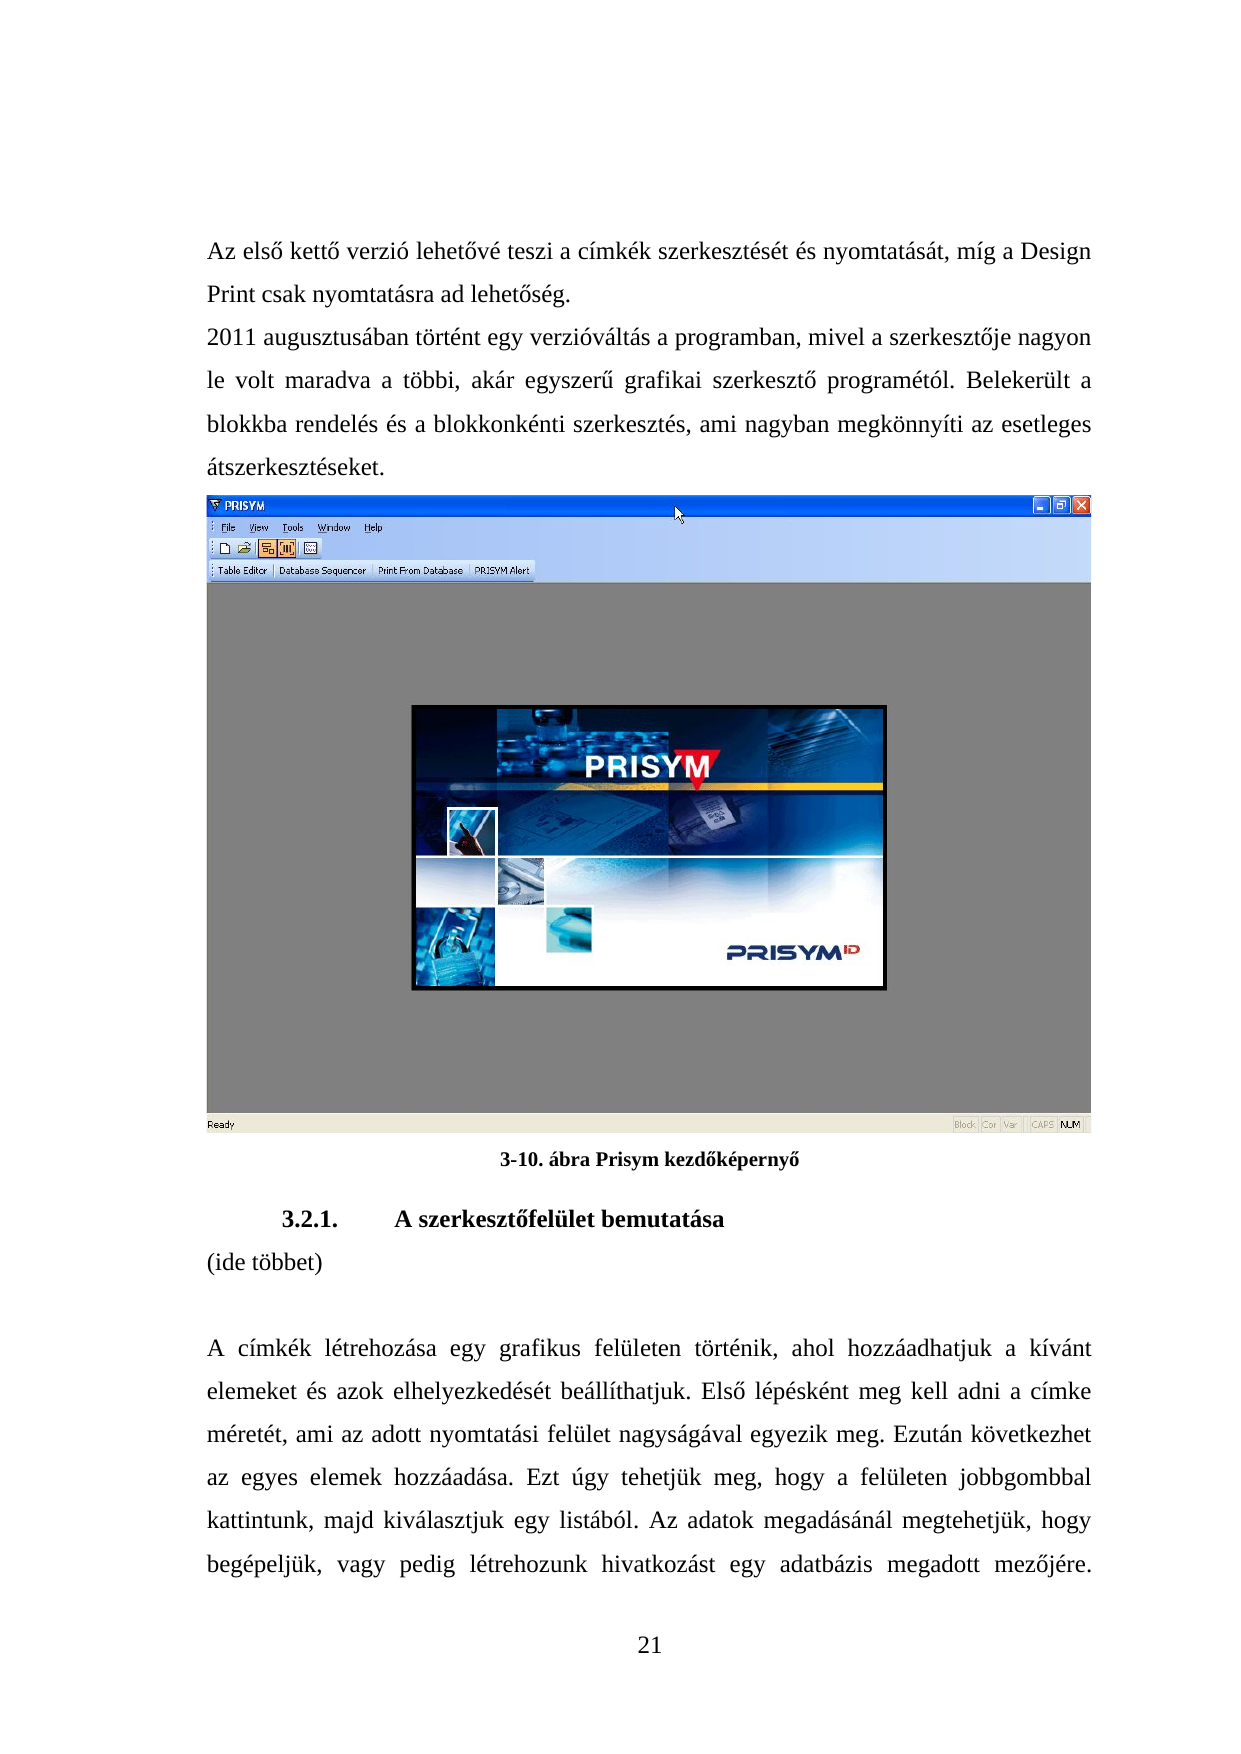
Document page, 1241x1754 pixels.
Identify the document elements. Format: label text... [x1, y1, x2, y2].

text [207, 1333, 1093, 1577]
subtitle A szerkesztőfelület bemutatása [282, 1204, 1093, 1232]
text (ide többet) [207, 1247, 1093, 1276]
picture [206, 495, 1092, 1133]
text Az első kettő verzió lehetővé teszi a címkék szerkesztését és nyomtatását, míg a Design Print csak nyomtatásra ad lehetőség. [207, 236, 1093, 308]
text 2011 augusztusában történt egy verzióváltás a programban, mivel a szerkesztője nagyon le volt maradva a többi, akár egyszerű grafikai szerkesztő programétól. Belekerült a blokkba rendelés és a blokkonkénti szerkesztés, ami nagyban megkönnyíti az esetleges átszerkesztéseket. [207, 322, 1093, 481]
